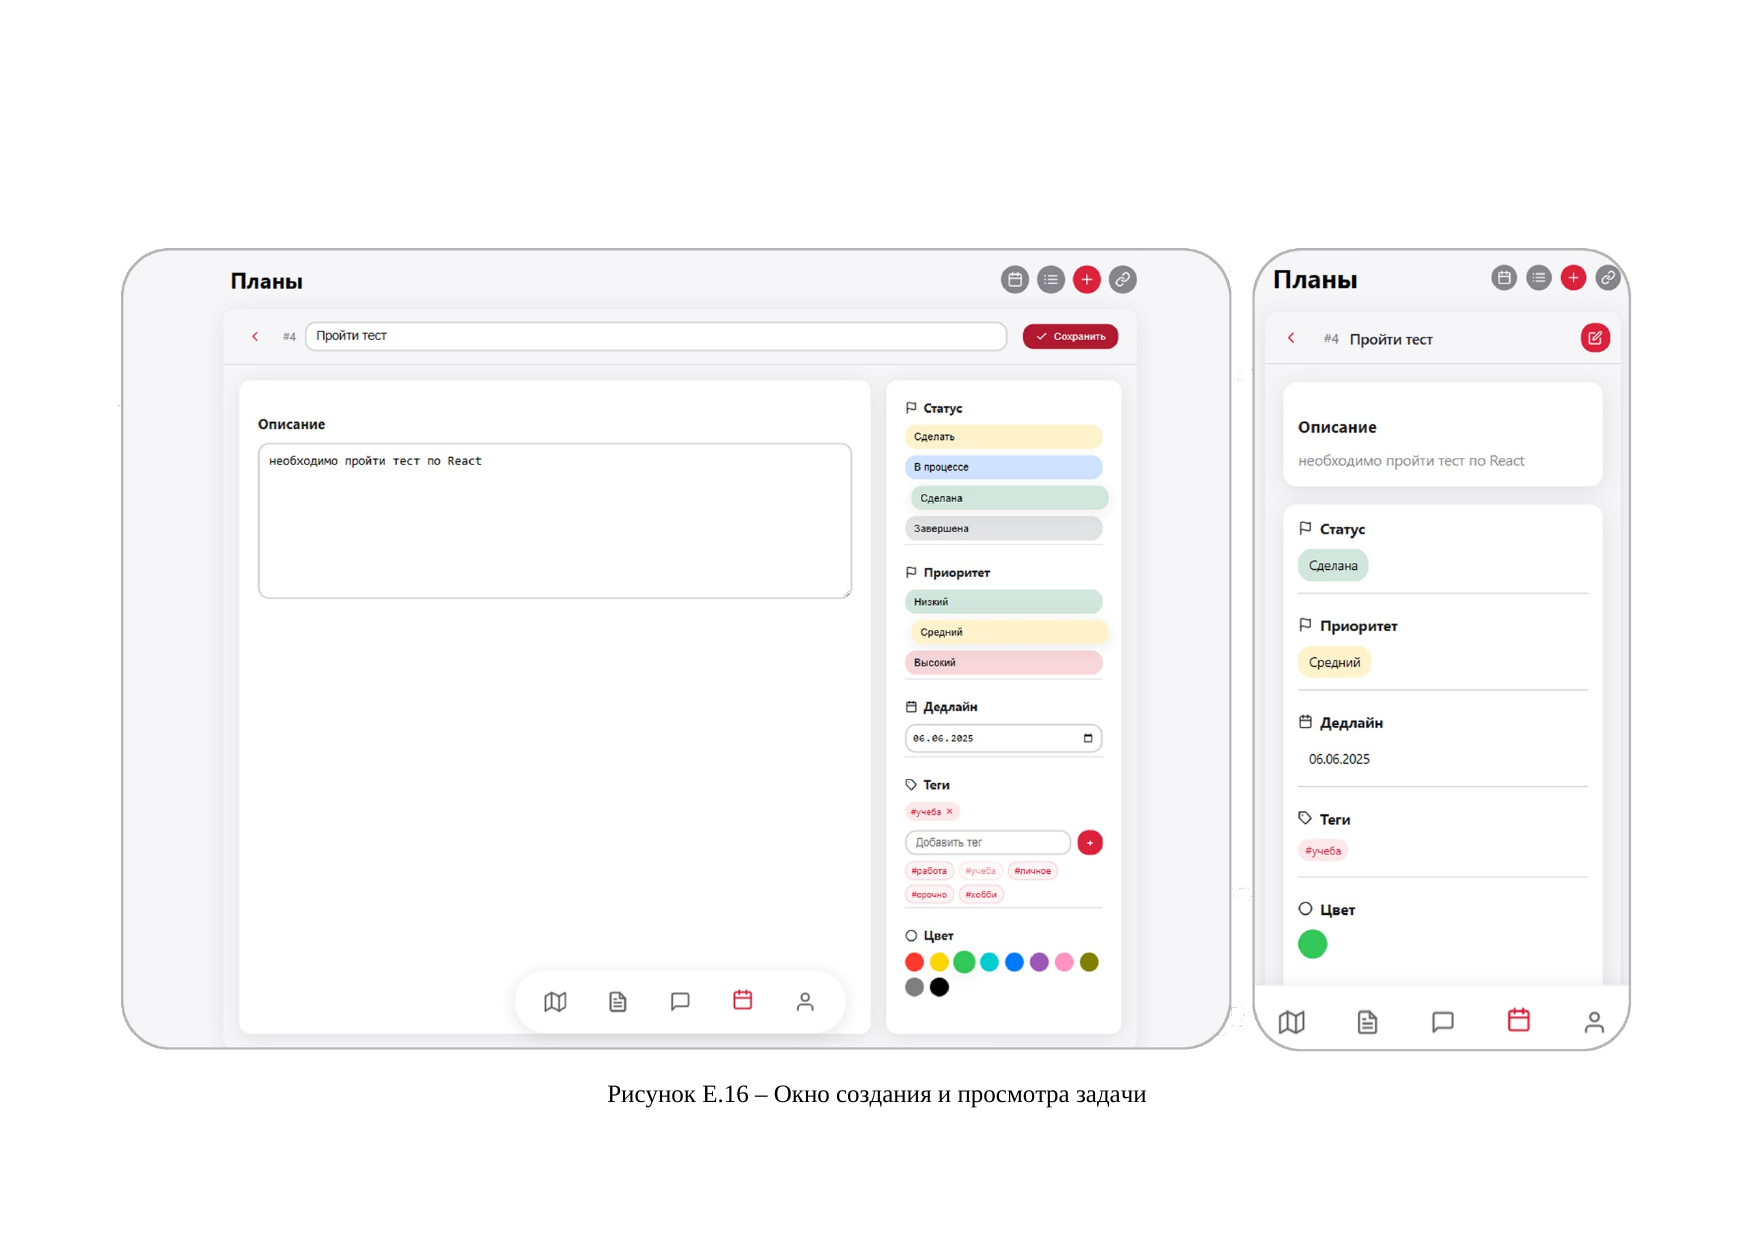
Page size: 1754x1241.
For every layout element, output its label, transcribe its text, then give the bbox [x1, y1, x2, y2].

text Рисунок Е.16 – Окно создания и просмотра задачи [118, 1079, 1636, 1108]
picture [118, 232, 1636, 1066]
